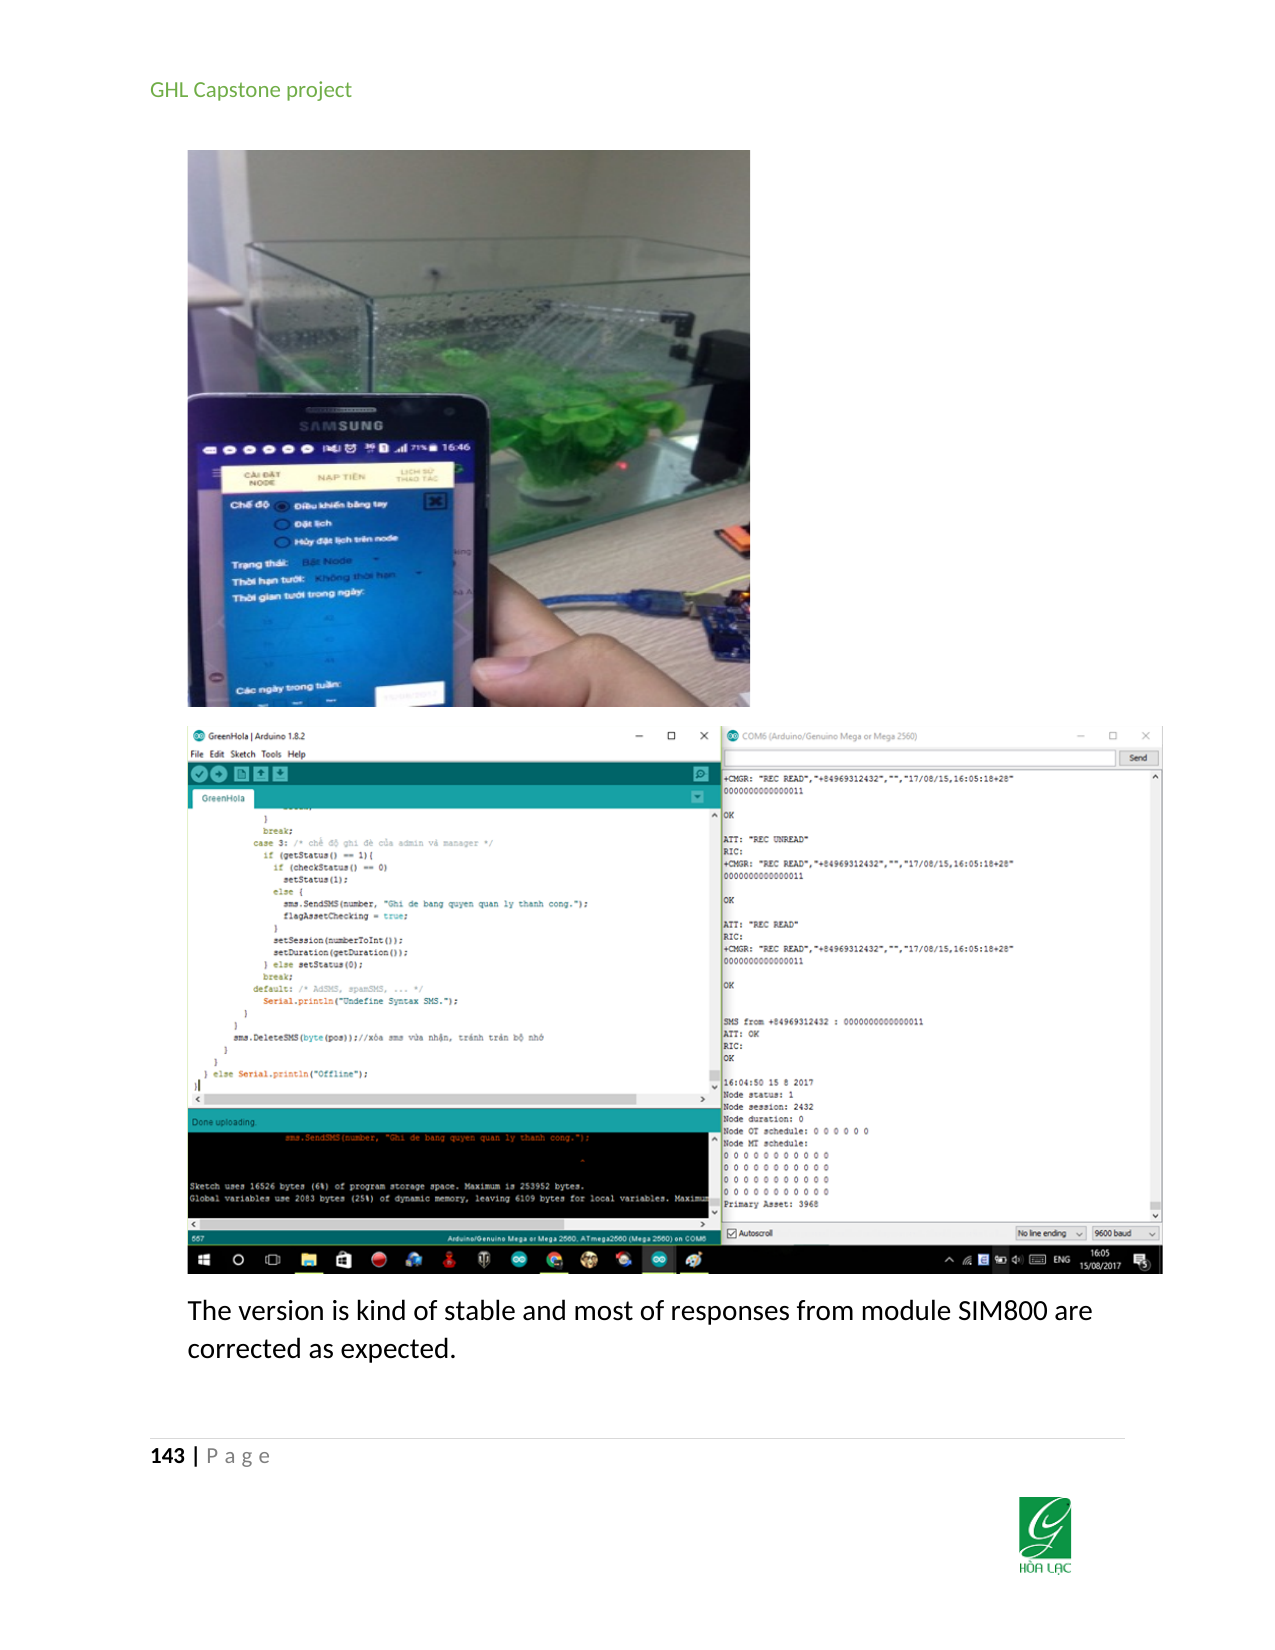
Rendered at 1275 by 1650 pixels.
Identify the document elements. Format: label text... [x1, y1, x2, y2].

picture [1019, 1497, 1072, 1575]
text The version is kind of stable and most of responses from module SIM800 are corrected as expected. [187, 1292, 1125, 1366]
picture [187, 150, 750, 707]
picture [187, 726, 1163, 1274]
